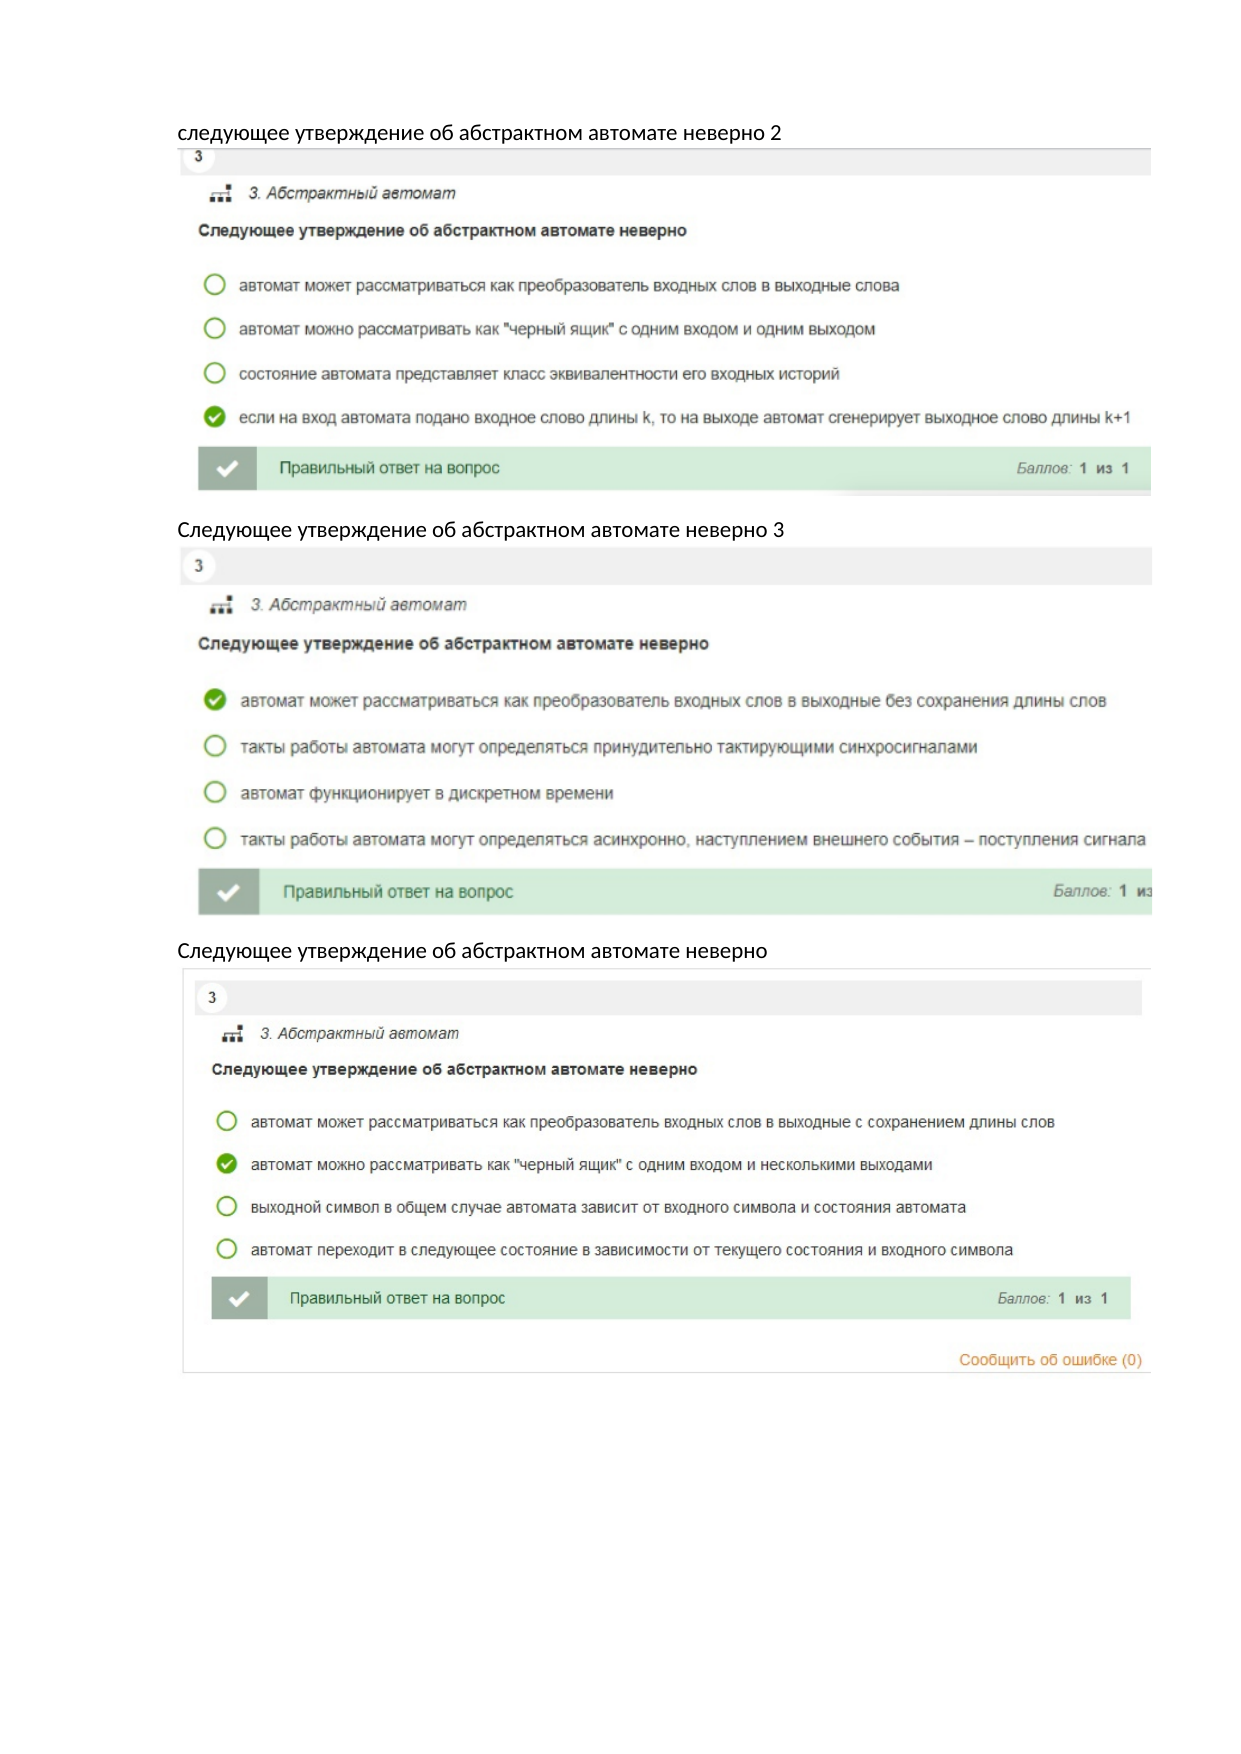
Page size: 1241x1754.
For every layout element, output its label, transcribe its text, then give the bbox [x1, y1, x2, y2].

text Следующее утверждение об абстрактном автомате неверно 3 [177, 515, 1152, 545]
picture [177, 148, 1151, 496]
picture [177, 545, 1153, 918]
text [177, 936, 1152, 1380]
picture [177, 966, 1151, 1381]
